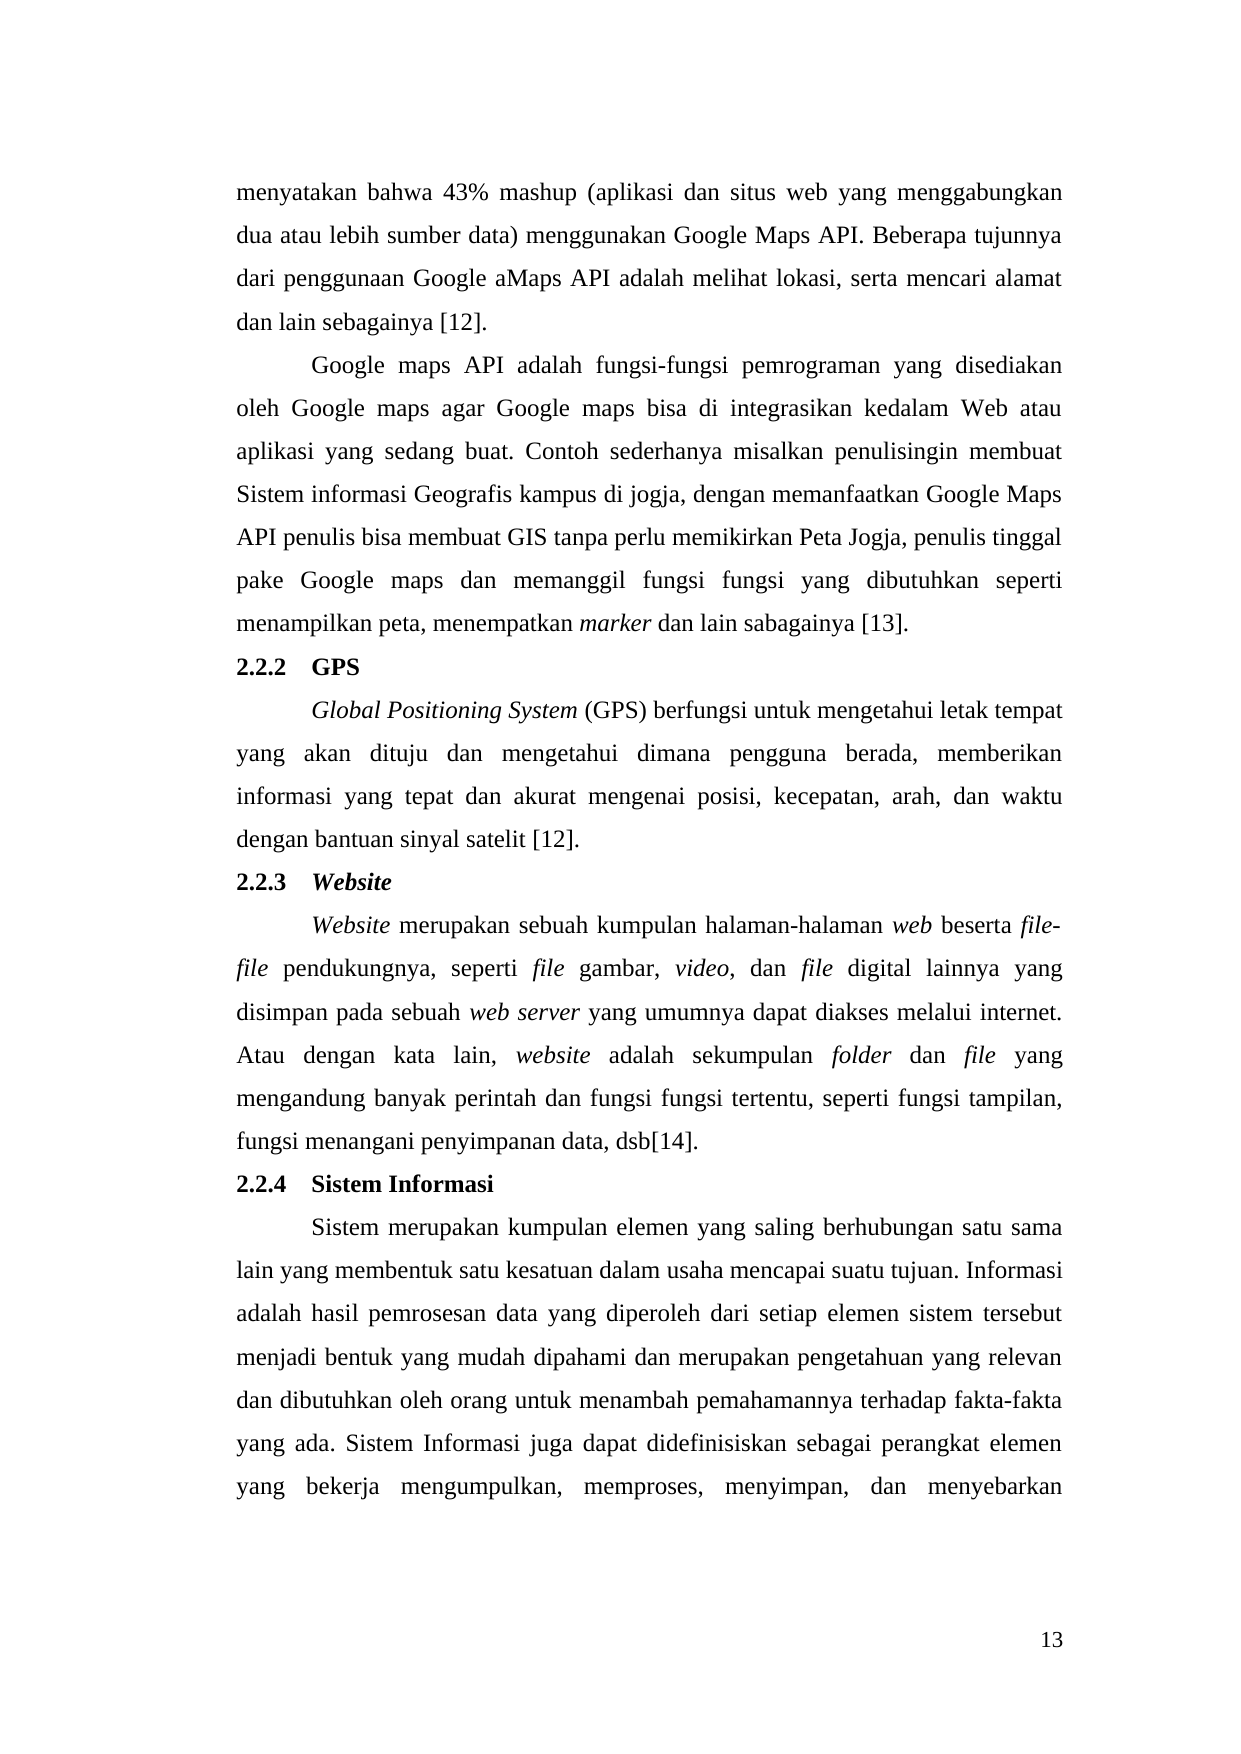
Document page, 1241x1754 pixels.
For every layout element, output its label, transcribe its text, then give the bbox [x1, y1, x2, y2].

list Sistem Informasi [236, 1169, 1063, 1198]
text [236, 177, 1063, 335]
list GPS [236, 652, 1063, 680]
text Website merupakan sebuah kumpulan halaman-halaman web beserta file-file pendukungnya, seperti file gambar, video, dan file digital lainnya yang disimpan pada sebuah web server yang umumnya dapat diakses melalui internet. Atau dengan kata lain, website adalah sekumpulan folder dan file yang mengandung banyak perintah dan fungsi fungsi tertentu, seperti fungsi tampilan, fungsi menangani penyimpanan data, dsb[14]. [236, 910, 1063, 1155]
list Website [236, 867, 1063, 896]
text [236, 1212, 1063, 1500]
text Google maps API adalah fungsi-fungsi pemrograman yang disediakan oleh Google maps agar Google maps bisa di integrasikan kedalam Web atau aplikasi yang sedang buat. Contoh sederhanya misalkan penulisingin membuat Sistem informasi Geografis kampus di jogja, dengan memanfaatkan Google Maps API penulis bisa membuat GIS tanpa perlu memikirkan Peta Jogja, penulis tinggal pake Google maps dan memanggil fungsi fungsi yang dibutuhkan seperti menampilkan peta, menempatkan marker dan lain sabagainya [13]. [236, 350, 1063, 637]
text Global Positioning System (GPS) berfungsi untuk mengetahui letak tempat yang akan dituju dan mengetahui dimana pengguna berada, memberikan informasi yang tepat dan akurat mengenai posisi, kecepatan, arah, dan waktu dengan bantuan sinyal satelit [12]. [236, 695, 1063, 853]
